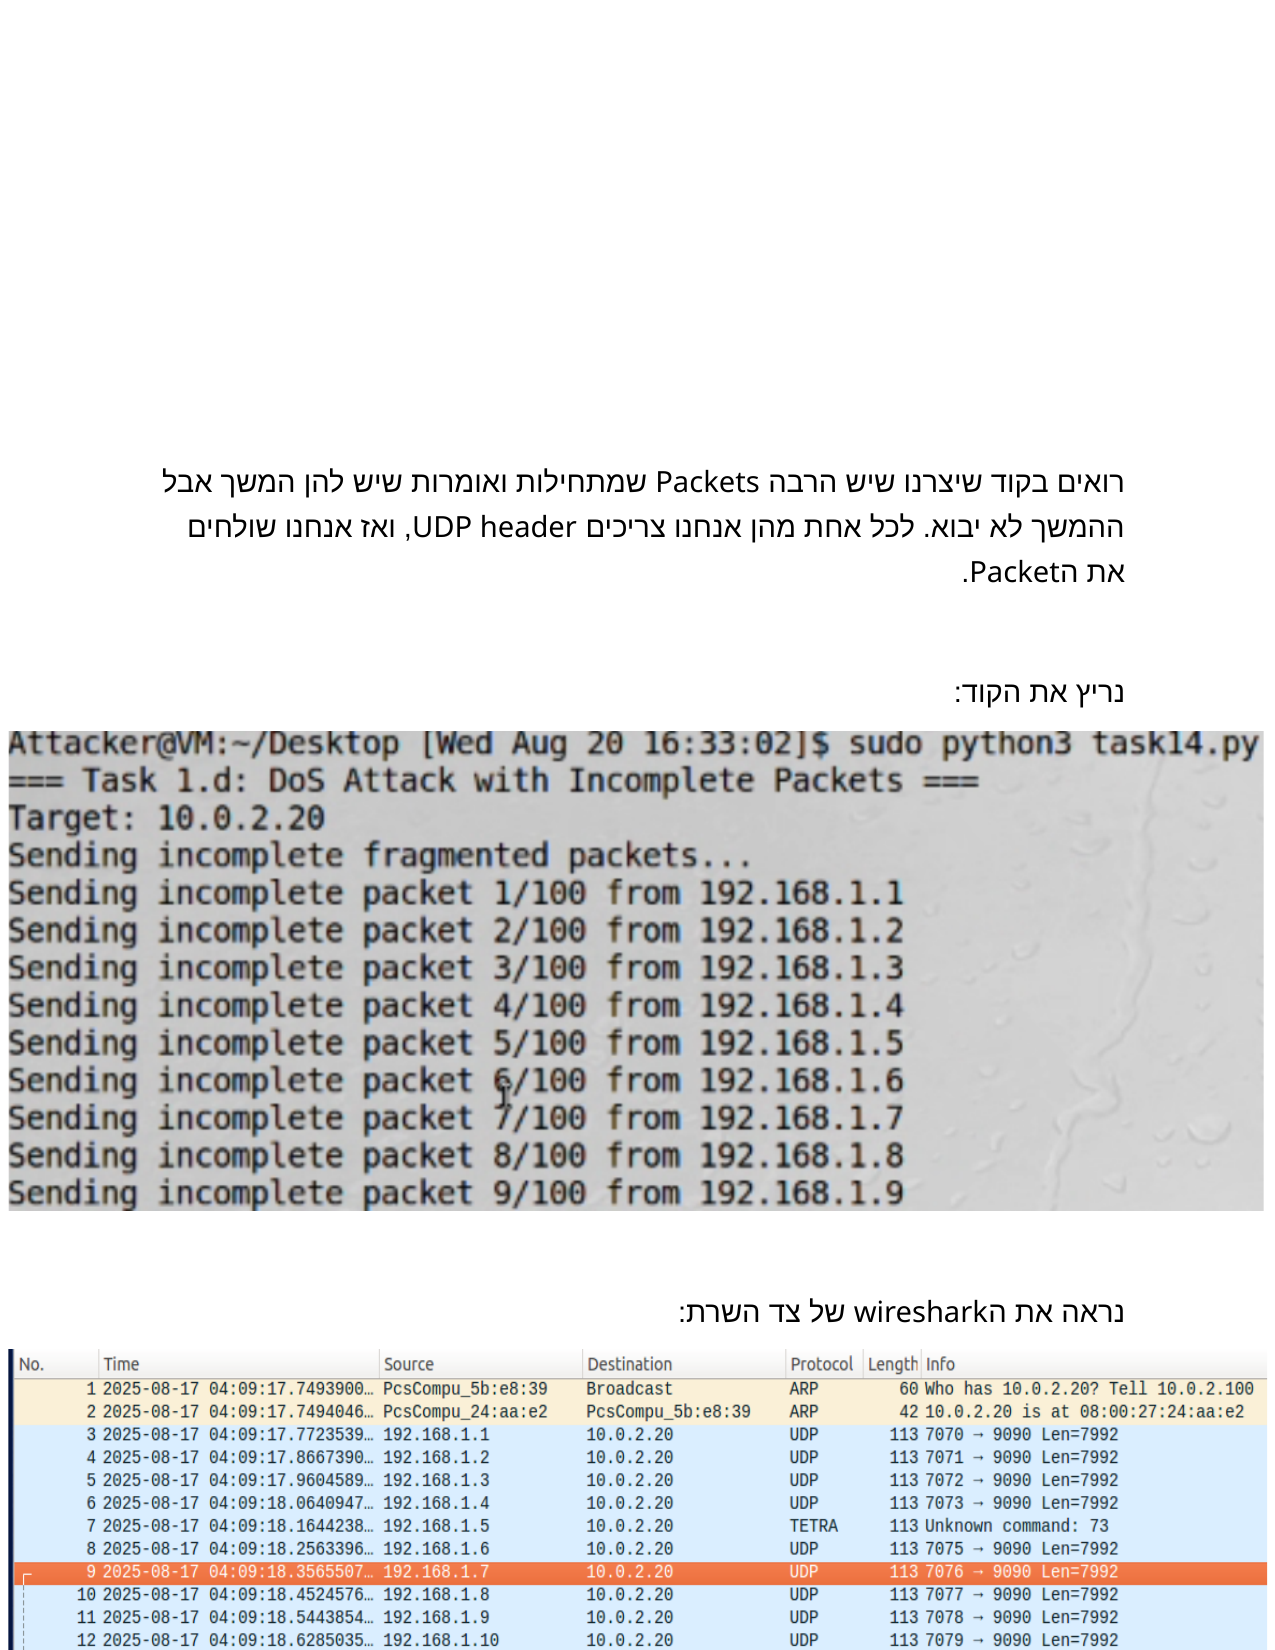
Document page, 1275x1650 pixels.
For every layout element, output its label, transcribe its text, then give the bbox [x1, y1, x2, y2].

text נריץ את הקוד: [150, 675, 1125, 709]
picture [8, 1349, 1268, 1650]
text נראה את הwireshark של צד השרת: [150, 1291, 1125, 1331]
picture [8, 731, 1264, 1211]
text רואים בקוד שיצרנו שיש הרבה Packets שמתחילות ואומרות שיש להן המשך אבל ההמשך לא יבוא. לכל אחת מהן אנחנו צריכים UDP header, ואז אנחנו שולחים את הPacket. [150, 461, 1125, 591]
